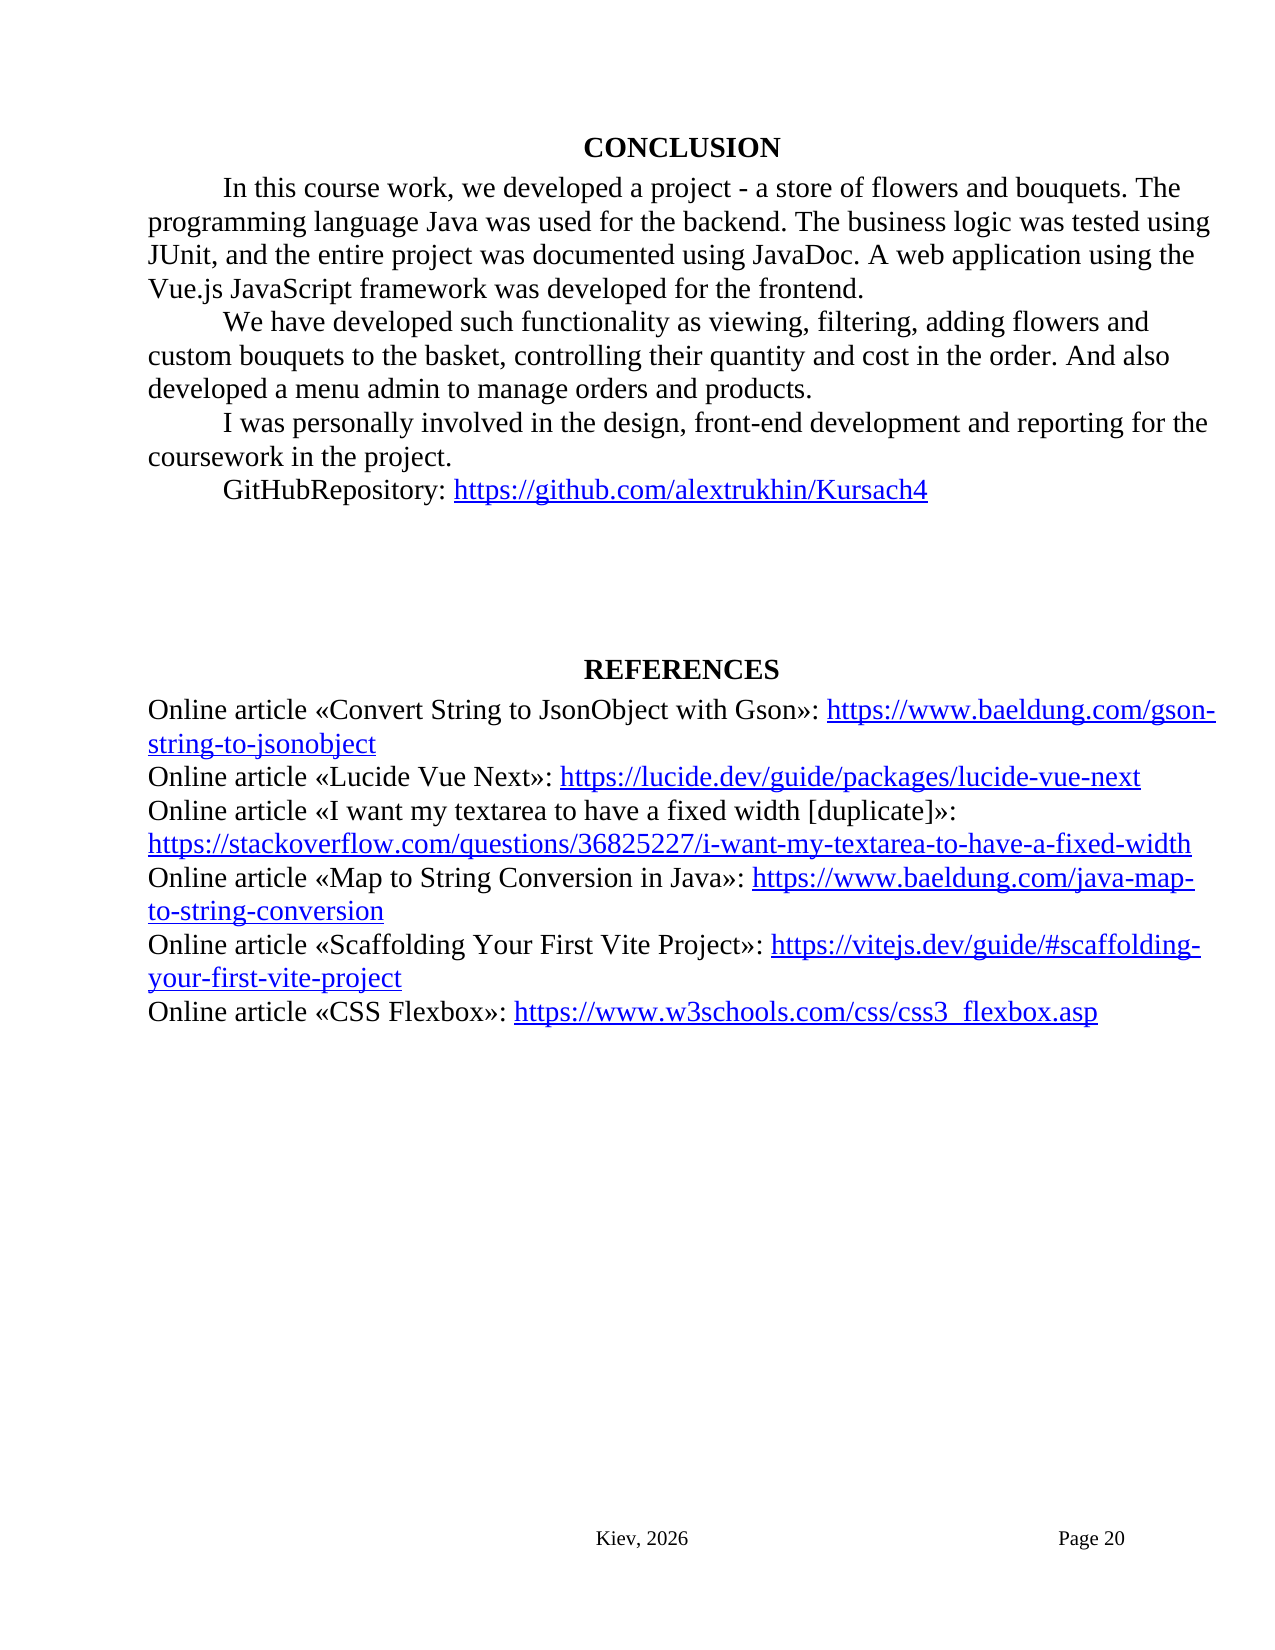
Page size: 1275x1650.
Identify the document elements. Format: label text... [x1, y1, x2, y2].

subtitle CONCLUSION [148, 131, 1216, 164]
text Online article «Convert String to JsonObject with Gson»: https://www.baeldung.com/gson-string-to-jsonobject [148, 692, 1216, 759]
text GitHubRepository: https://github.com/alextrukhin/Kursach4 [148, 472, 1216, 506]
text In this course work, we developed a project - a store of flowers and bouquets. The programming language Java was used for the backend. The business logic was tested using JUnit, and the entire project was documented using JavaDoc. A web application using the Vue.js JavaScript framework was developed for the frontend. [148, 170, 1216, 304]
text Online article «Scaffolding Your First Vite Project»: https://vitejs.dev/guide/#scaffolding-your-first-vite-project [148, 927, 1216, 994]
text Online article «I want my textarea to have a fixed width [duplicate]»: https://stackoverflow.com/questions/36825227/i-want-my-textarea-to-have-a-fixed-width [148, 793, 1216, 860]
text Online article «CSS Flexbox»: https://www.w3schools.com/css/css3_flexbox.asp [148, 994, 1216, 1028]
subtitle REFERENCES [148, 652, 1216, 686]
text Online article «Lucide Vue Next»: https://lucide.dev/guide/packages/lucide-vue-next [148, 759, 1216, 793]
text Online article «Map to String Conversion in Java»: https://www.baeldung.com/java-map-to-string-conversion [148, 860, 1216, 927]
text I was personally involved in the design, front-end development and reporting for the coursework in the project. [148, 405, 1216, 472]
text We have developed such functionality as viewing, filtering, adding flowers and custom bouquets to the basket, controlling their quantity and cost in the order. And also developed a menu admin to manage orders and products. [148, 304, 1216, 405]
